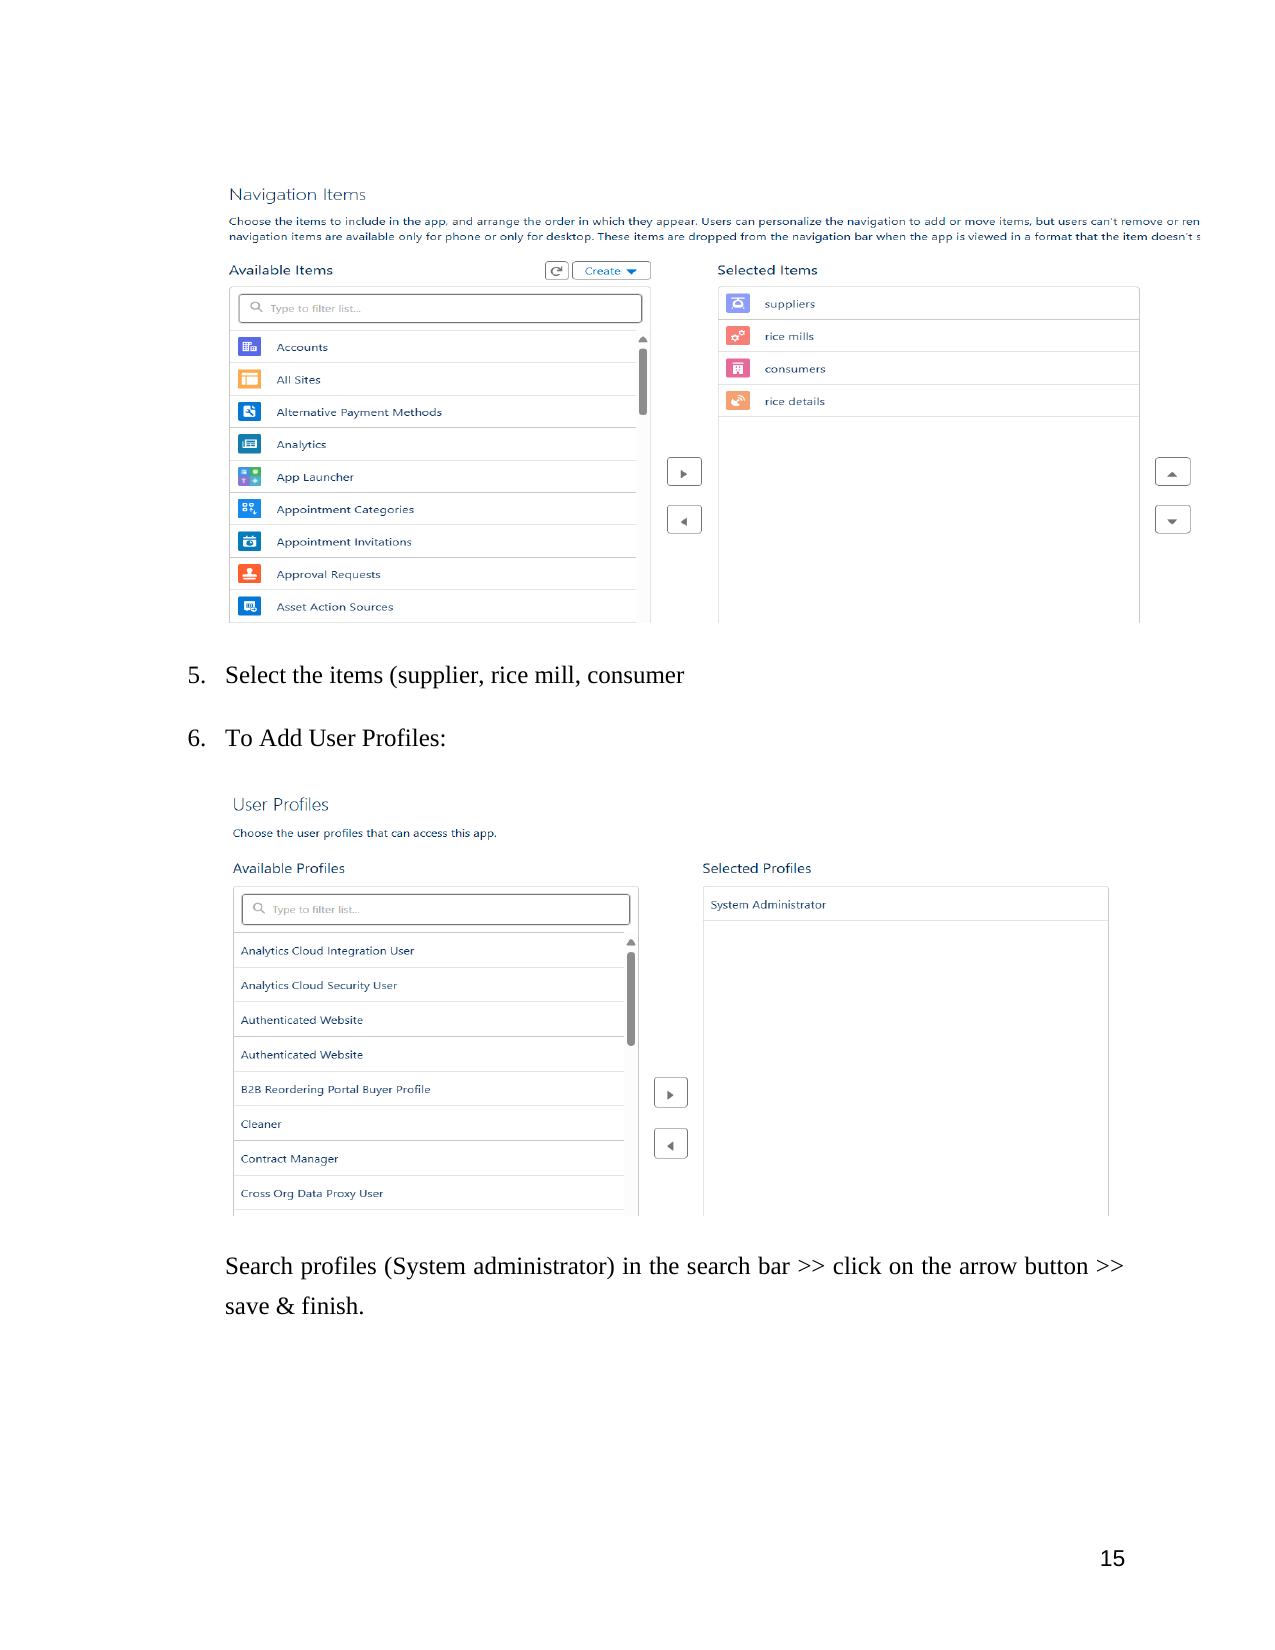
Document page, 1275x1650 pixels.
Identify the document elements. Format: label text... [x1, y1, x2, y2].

text Search profiles (System administrator) in the search bar >> click on the arrow button >> save & finish. [225, 1251, 1125, 1319]
picture [225, 180, 1200, 623]
list Select the items (supplier, rice mill, consumer [187, 660, 1125, 719]
list To Add User Profiles: [187, 723, 1125, 751]
picture [225, 785, 1200, 1216]
